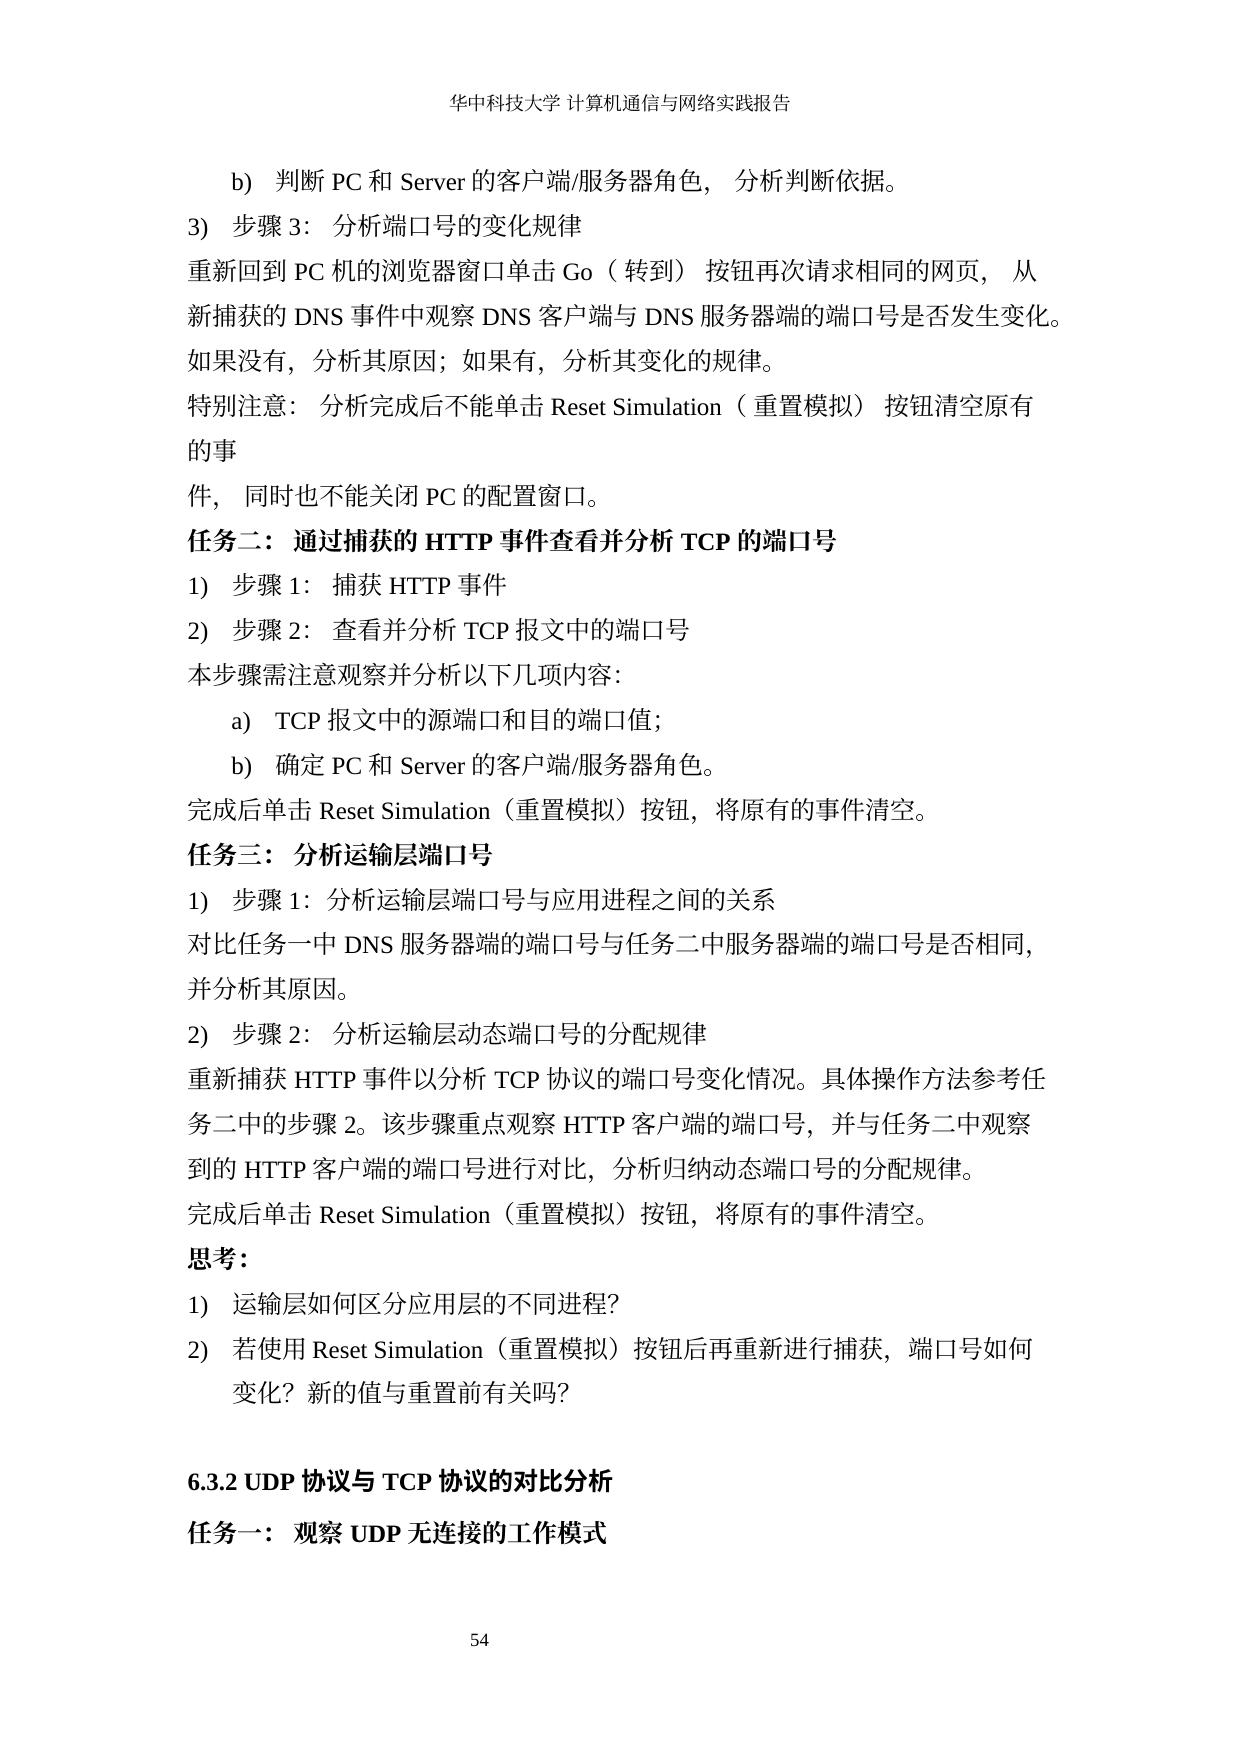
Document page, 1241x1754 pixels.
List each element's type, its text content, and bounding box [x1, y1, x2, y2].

list 步骤 3： 分析端口号的变化规律 [187, 207, 1053, 243]
text 重新捕获 HTTP 事件以分析 TCP 协议的端口号变化情况。具体操作方法参考任务二中的步骤 2。该步骤重点观察 HTTP 客户端的端口号，并与任务二中观察到的 HTTP 客户端的端口号进行对比，分析归纳动态端口号的分配规律。 [187, 1060, 1053, 1186]
list 判断 PC 和 Server 的客户端/服务器角色， 分析判断依据。 [231, 162, 1053, 198]
list 步骤 2： 查看并分析 TCP 报文中的端口号 [187, 611, 1053, 647]
text 任务三： 分析运输层端口号 [187, 835, 1053, 871]
text 任务一： 观察 UDP 无连接的工作模式 [187, 1514, 1053, 1550]
text 思考： [187, 1239, 1053, 1275]
list 若使用Reset Simulation（重置模拟）按钮后再重新进行捕获，端口号如何变化？新的值与重置前有关吗？ [187, 1329, 1053, 1410]
list TCP 报文中的源端口和目的端口值； [231, 701, 1053, 737]
list 步骤 1： 捕获 HTTP 事件 [187, 566, 1053, 602]
text 任务二： 通过捕获的 HTTP 事件查看并分析 TCP 的端口号 [187, 521, 1053, 557]
subtitle 6.3.2 UDP 协议与 TCP 协议的对比分析 [187, 1461, 1053, 1497]
text 件， 同时也不能关闭 PC 的配置窗口。 [187, 476, 1053, 512]
list 运输层如何区分应用层的不同进程？ [187, 1284, 1053, 1320]
text 完成后单击 Reset Simulation（重置模拟）按钮，将原有的事件清空。 [187, 791, 1053, 826]
list 确定 PC 和 Server 的客户端/服务器角色。 [231, 746, 1053, 782]
list 步骤 2： 分析运输层动态端口号的分配规律 [187, 1015, 1053, 1051]
list 步骤 1：分析运输层端口号与应用进程之间的关系 [187, 880, 1053, 916]
text 特别注意： 分析完成后不能单击 Reset Simulation（ 重置模拟） 按钮清空原有的事 [187, 386, 1053, 467]
text 重新回到 PC 机的浏览器窗口单击 Go（ 转到） 按钮再次请求相同的网页， 从新捕获的 DNS 事件中观察 DNS 客户端与 DNS 服务器端的端口号是否发生变化。如果没有，分析其原因；如果有，分析其变化的规律。 [187, 252, 1053, 377]
text 本步骤需注意观察并分析以下几项内容： [187, 656, 1053, 692]
text 对比任务一中 DNS 服务器端的端口号与任务二中服务器端的端口号是否相同， 并分析其原因。 [187, 925, 1053, 1006]
text 完成后单击 Reset Simulation（重置模拟）按钮，将原有的事件清空。 [187, 1194, 1053, 1231]
